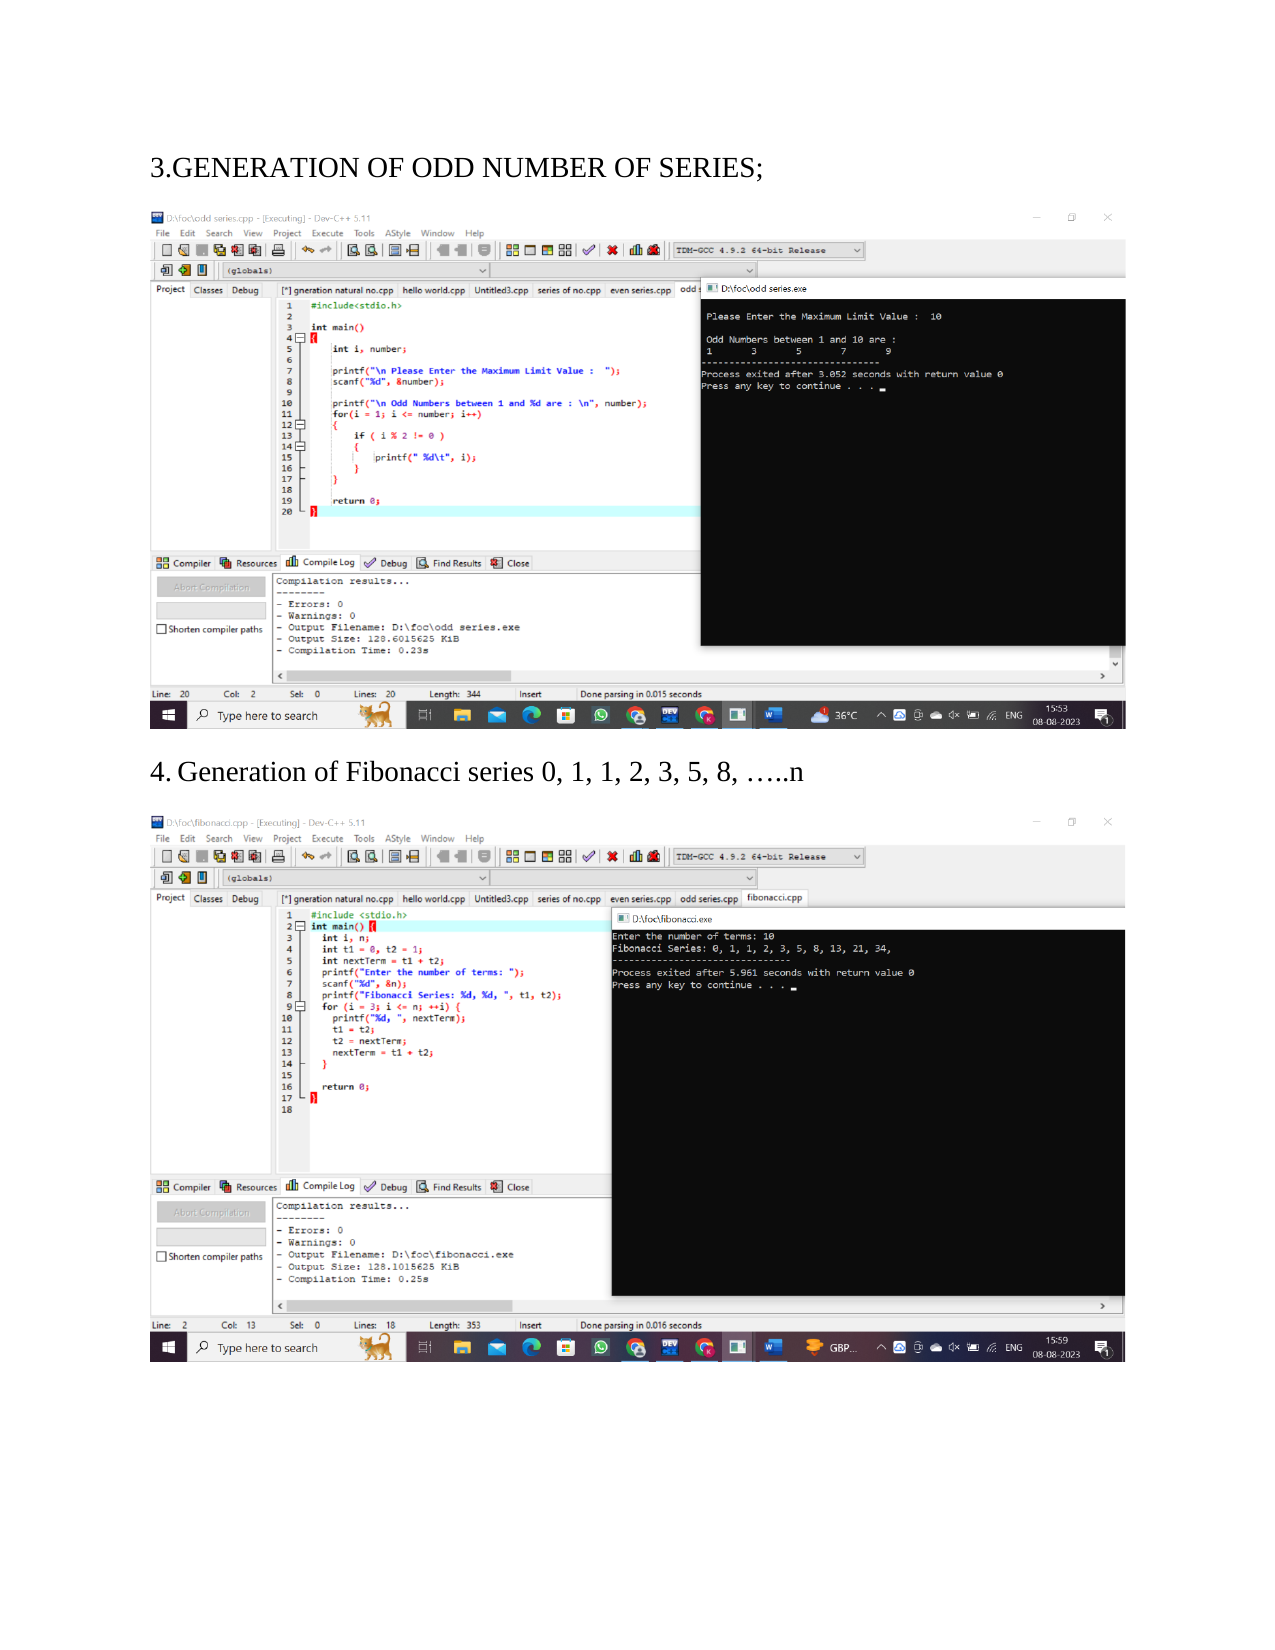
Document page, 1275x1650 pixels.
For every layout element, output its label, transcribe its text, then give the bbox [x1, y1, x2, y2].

text 4. Generation of Fibonacci series 0, 1, 1, 2, 3, 5, 8, …..n [150, 754, 1125, 787]
text 3.GENERATION OF ODD NUMBER OF SERIES; [150, 150, 1125, 183]
picture [150, 209, 1126, 729]
picture [150, 813, 1125, 1362]
